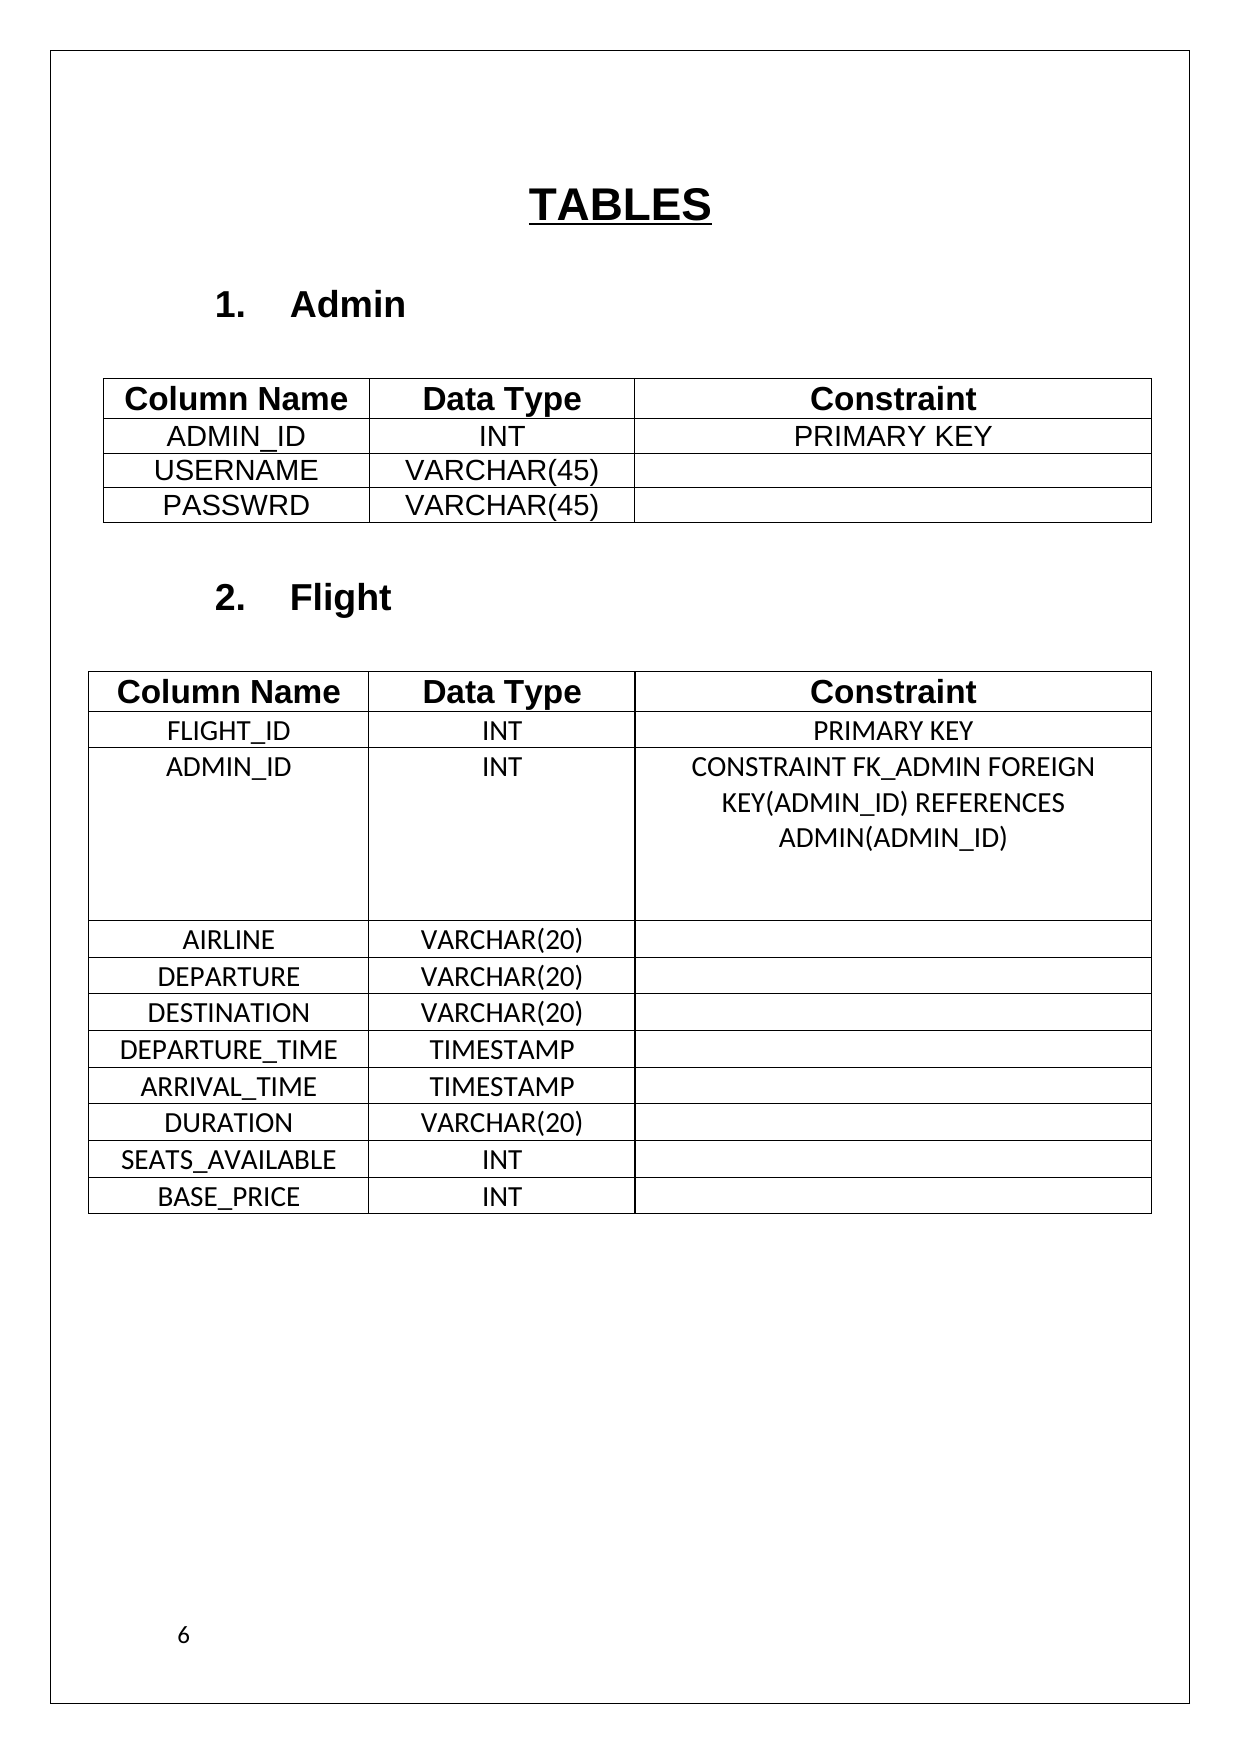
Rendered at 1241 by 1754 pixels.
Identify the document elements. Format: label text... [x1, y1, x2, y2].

table_cell DEPARTURE [89, 958, 368, 993]
table_cell SEATS_AVAILABLE [89, 1141, 368, 1177]
table_cell BASE_PRICE [89, 1178, 368, 1213]
table_cell AIRLINE [89, 921, 368, 957]
table_cell PRIMARY KEY [635, 419, 1151, 452]
table_cell [636, 1068, 1151, 1103]
table_header Data Type [370, 379, 634, 418]
table_cell TIMESTAMP [369, 1031, 634, 1067]
table_cell DEPARTURE_TIME [89, 1031, 368, 1067]
table_cell VARCHAR(20) [369, 921, 634, 957]
table_cell VARCHAR(45) [370, 488, 634, 522]
table_cell [636, 1141, 1151, 1177]
table_cell [635, 454, 1151, 487]
text TABLES [177, 177, 1063, 230]
table_cell INT [369, 1178, 634, 1213]
table_cell [635, 488, 1151, 522]
table_cell INT [369, 1141, 634, 1177]
table_header Data Type [369, 672, 634, 711]
table_cell [636, 1104, 1151, 1140]
table_cell [636, 921, 1151, 957]
table_header Constraint [636, 672, 1151, 711]
table_cell [636, 958, 1151, 993]
table_cell TIMESTAMP [369, 1068, 634, 1103]
table_cell INT [370, 419, 634, 452]
table_cell PRIMARY KEY [636, 712, 1151, 747]
table_cell ARRIVAL_TIME [89, 1068, 368, 1103]
table_cell VARCHAR(20) [369, 1104, 634, 1140]
table_cell VARCHAR(20) [369, 994, 634, 1030]
table_cell CONSTRAINT FK_ADMIN FOREIGN KEY(ADMIN_ID) REFERENCES ADMIN(ADMIN_ID) [636, 748, 1151, 920]
table_cell [636, 994, 1151, 1030]
table_cell DURATION [89, 1104, 368, 1140]
table_cell VARCHAR(20) [369, 958, 634, 993]
table_cell ADMIN_ID [89, 748, 368, 920]
table_cell VARCHAR(45) [370, 454, 634, 487]
table_cell FLIGHT_ID [89, 712, 368, 747]
table_header Constraint [635, 379, 1151, 418]
table_cell ADMIN_ID [104, 419, 369, 452]
table_cell [636, 1178, 1151, 1213]
table_cell DESTINATION [89, 994, 368, 1030]
list Flight [214, 575, 1063, 618]
table_header Column Name [89, 672, 368, 711]
list Admin [214, 282, 1063, 326]
table_cell [636, 1031, 1151, 1067]
table_cell USERNAME [104, 454, 369, 487]
table_cell INT [369, 748, 634, 920]
table_cell INT [369, 712, 634, 747]
table_header Column Name [104, 379, 369, 418]
table_cell PASSWRD [104, 488, 369, 522]
